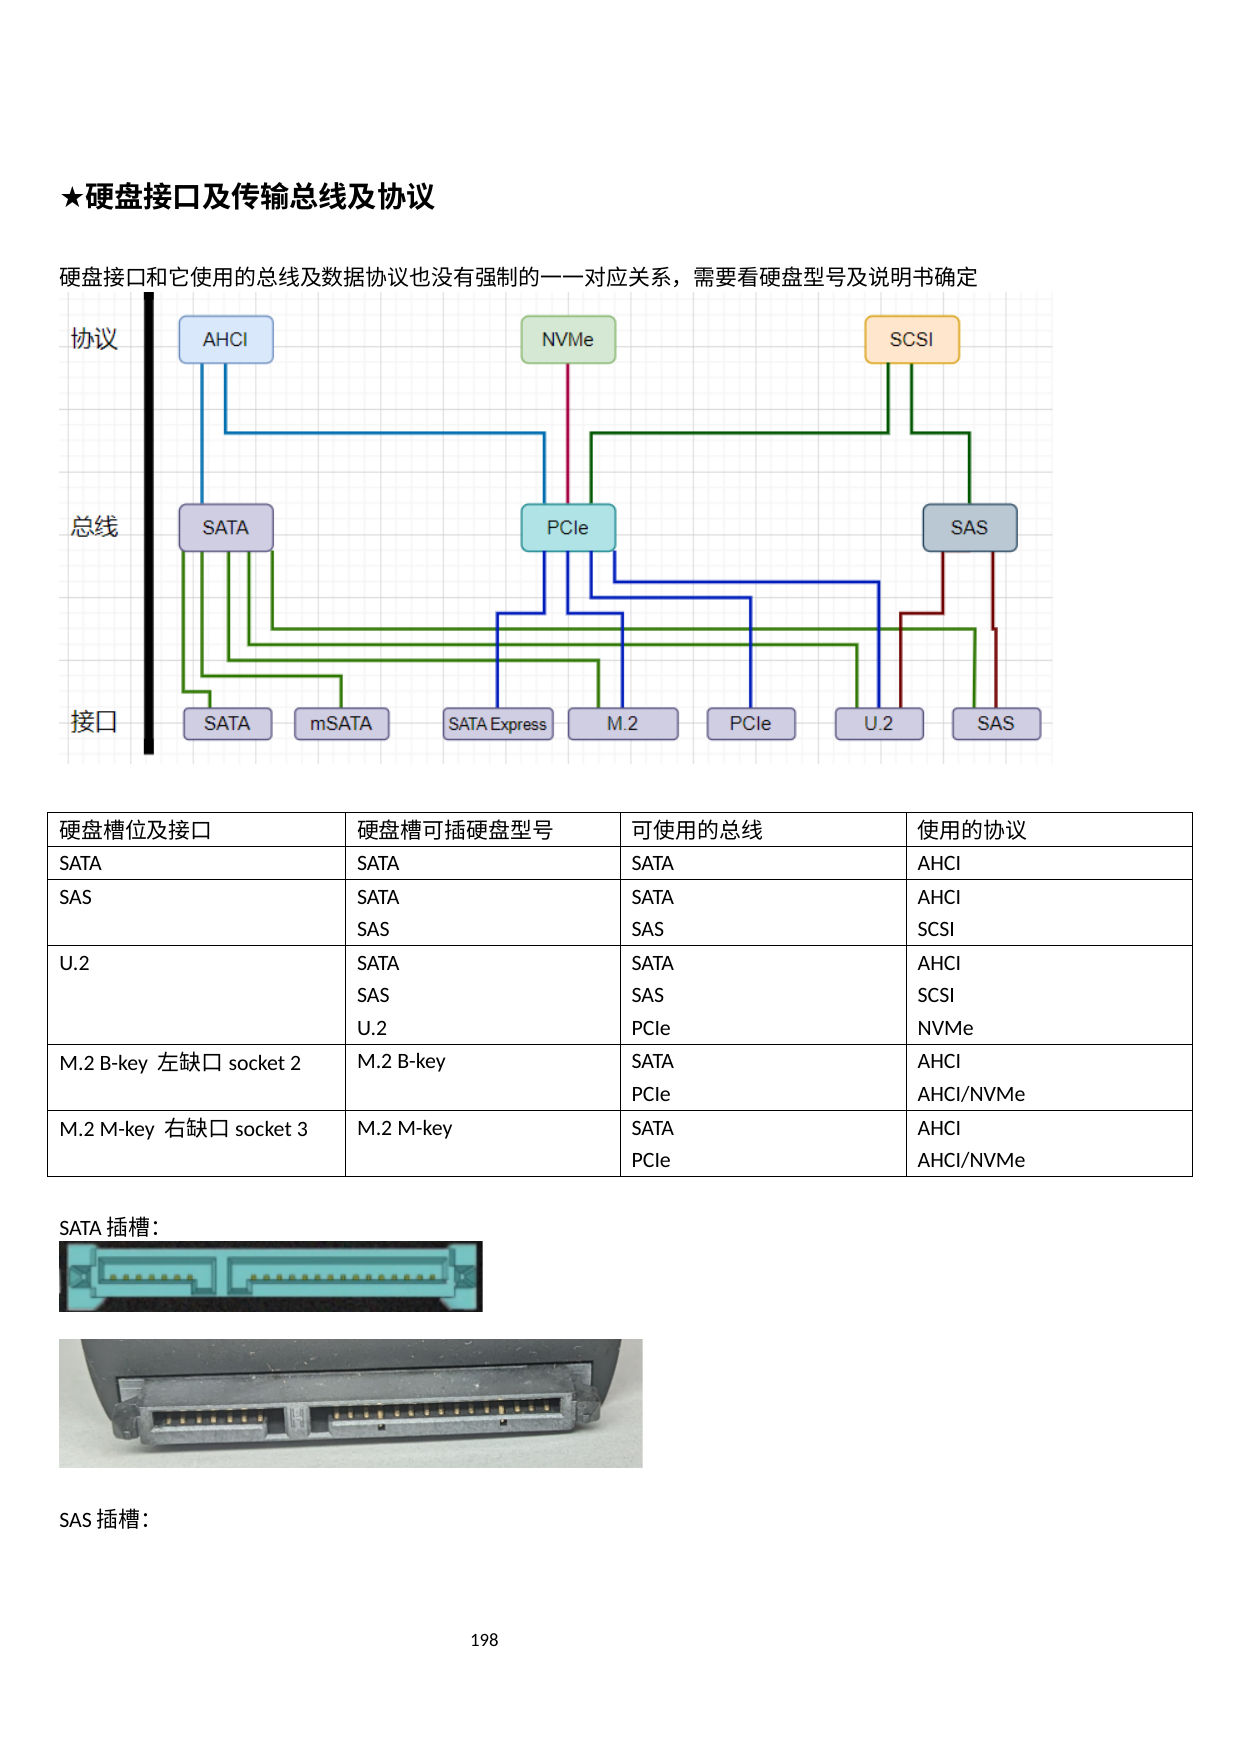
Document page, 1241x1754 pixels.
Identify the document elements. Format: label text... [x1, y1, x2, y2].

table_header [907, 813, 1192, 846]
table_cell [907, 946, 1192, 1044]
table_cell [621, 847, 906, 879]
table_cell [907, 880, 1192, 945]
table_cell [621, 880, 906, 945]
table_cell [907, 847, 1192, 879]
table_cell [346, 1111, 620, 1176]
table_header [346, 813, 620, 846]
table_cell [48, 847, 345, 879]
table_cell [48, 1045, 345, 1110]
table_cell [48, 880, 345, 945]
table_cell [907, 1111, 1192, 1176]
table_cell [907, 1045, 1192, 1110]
picture [59, 1241, 483, 1312]
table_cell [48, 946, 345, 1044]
text SATA插槽： [59, 1209, 1181, 1242]
text ★硬盘接口及传输总线及协议 [59, 162, 1181, 227]
picture [59, 1339, 643, 1468]
picture [59, 292, 1053, 764]
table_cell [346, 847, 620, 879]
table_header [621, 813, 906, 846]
text 硬盘接口和它使用的总线及数据协议也没有强制的一一对应关系，需要看硬盘型号及说明书确定 [59, 259, 1181, 292]
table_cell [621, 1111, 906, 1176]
text SAS插槽： [59, 1502, 1181, 1534]
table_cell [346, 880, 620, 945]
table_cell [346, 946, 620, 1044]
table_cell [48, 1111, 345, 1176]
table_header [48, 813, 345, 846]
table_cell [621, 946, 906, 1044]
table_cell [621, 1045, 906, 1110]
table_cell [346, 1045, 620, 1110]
